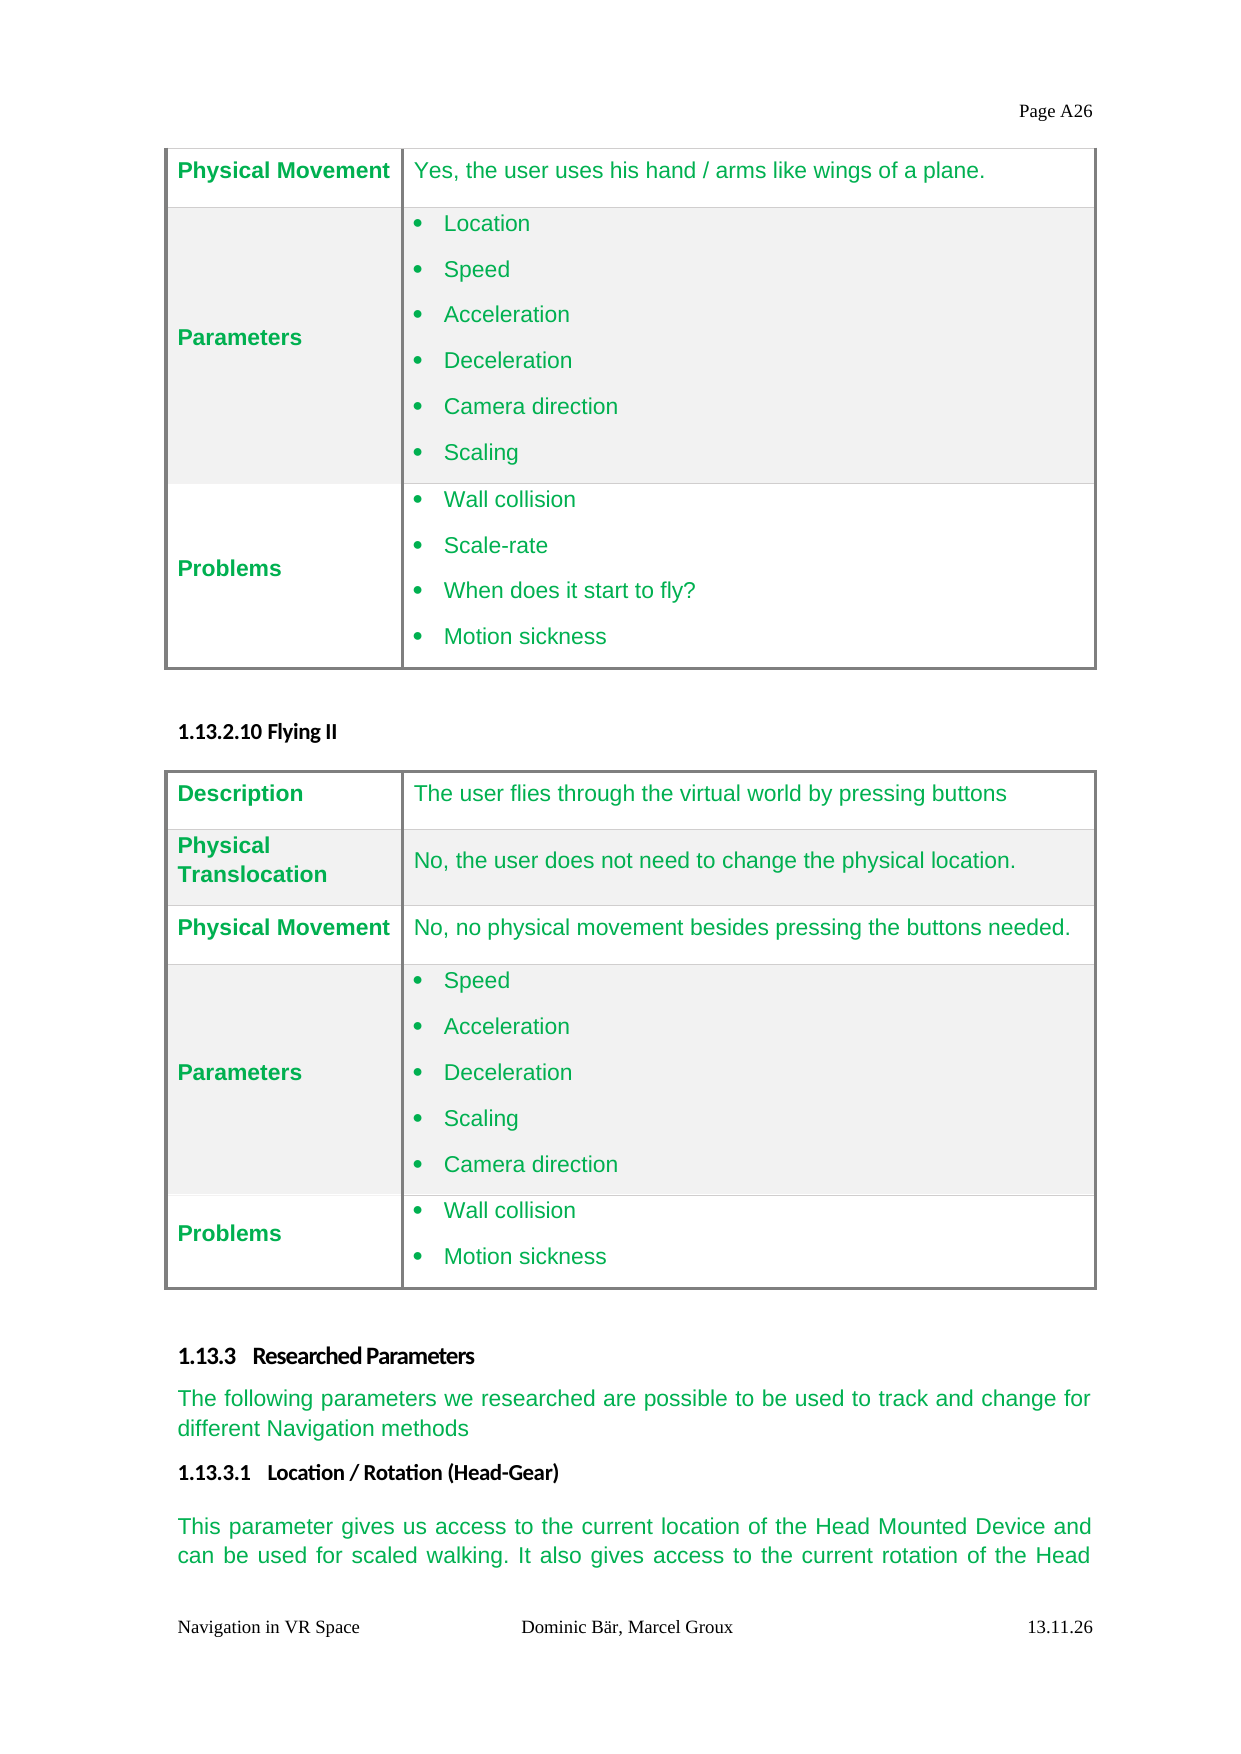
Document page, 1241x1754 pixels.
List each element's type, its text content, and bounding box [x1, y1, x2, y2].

table_cell Parameters [168, 208, 401, 483]
subtitle Location / Rotation (Head-Gear) [177, 1458, 1092, 1486]
table_cell Wall collision Scale-rate When does it start to fly? Motion sickness [404, 484, 1094, 667]
subtitle Researched Parameters [177, 1340, 1092, 1371]
table_cell No, the user does not need to change the physical location. [404, 830, 1094, 905]
table_cell Speed Acceleration Deceleration Scaling Camera direction [404, 965, 1094, 1194]
text The following parameters we researched are possible to be used to track and change for different Navigation methods [177, 1383, 1092, 1442]
table_cell No, no physical movement besides pressing the buttons needed. [404, 906, 1094, 964]
table_header The user flies through the virtual world by pressing buttons [404, 773, 1094, 829]
subtitle Flying II [177, 717, 1092, 745]
table_cell Wall collision Motion sickness [404, 1196, 1094, 1287]
table_cell Physical Translocation [168, 830, 401, 905]
table_cell Yes, the user uses his hand / arms like wings of a plane. [404, 149, 1094, 207]
table_cell Parameters [168, 965, 401, 1194]
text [177, 1511, 1092, 1570]
table_cell Problems [168, 484, 401, 667]
table_cell Physical Movement [168, 906, 401, 964]
table_cell Physical Movement [168, 149, 401, 207]
table_cell Location Speed Acceleration Deceleration Camera direction Scaling [404, 208, 1094, 483]
table_cell Problems [168, 1196, 401, 1287]
table_header Description [168, 773, 401, 829]
